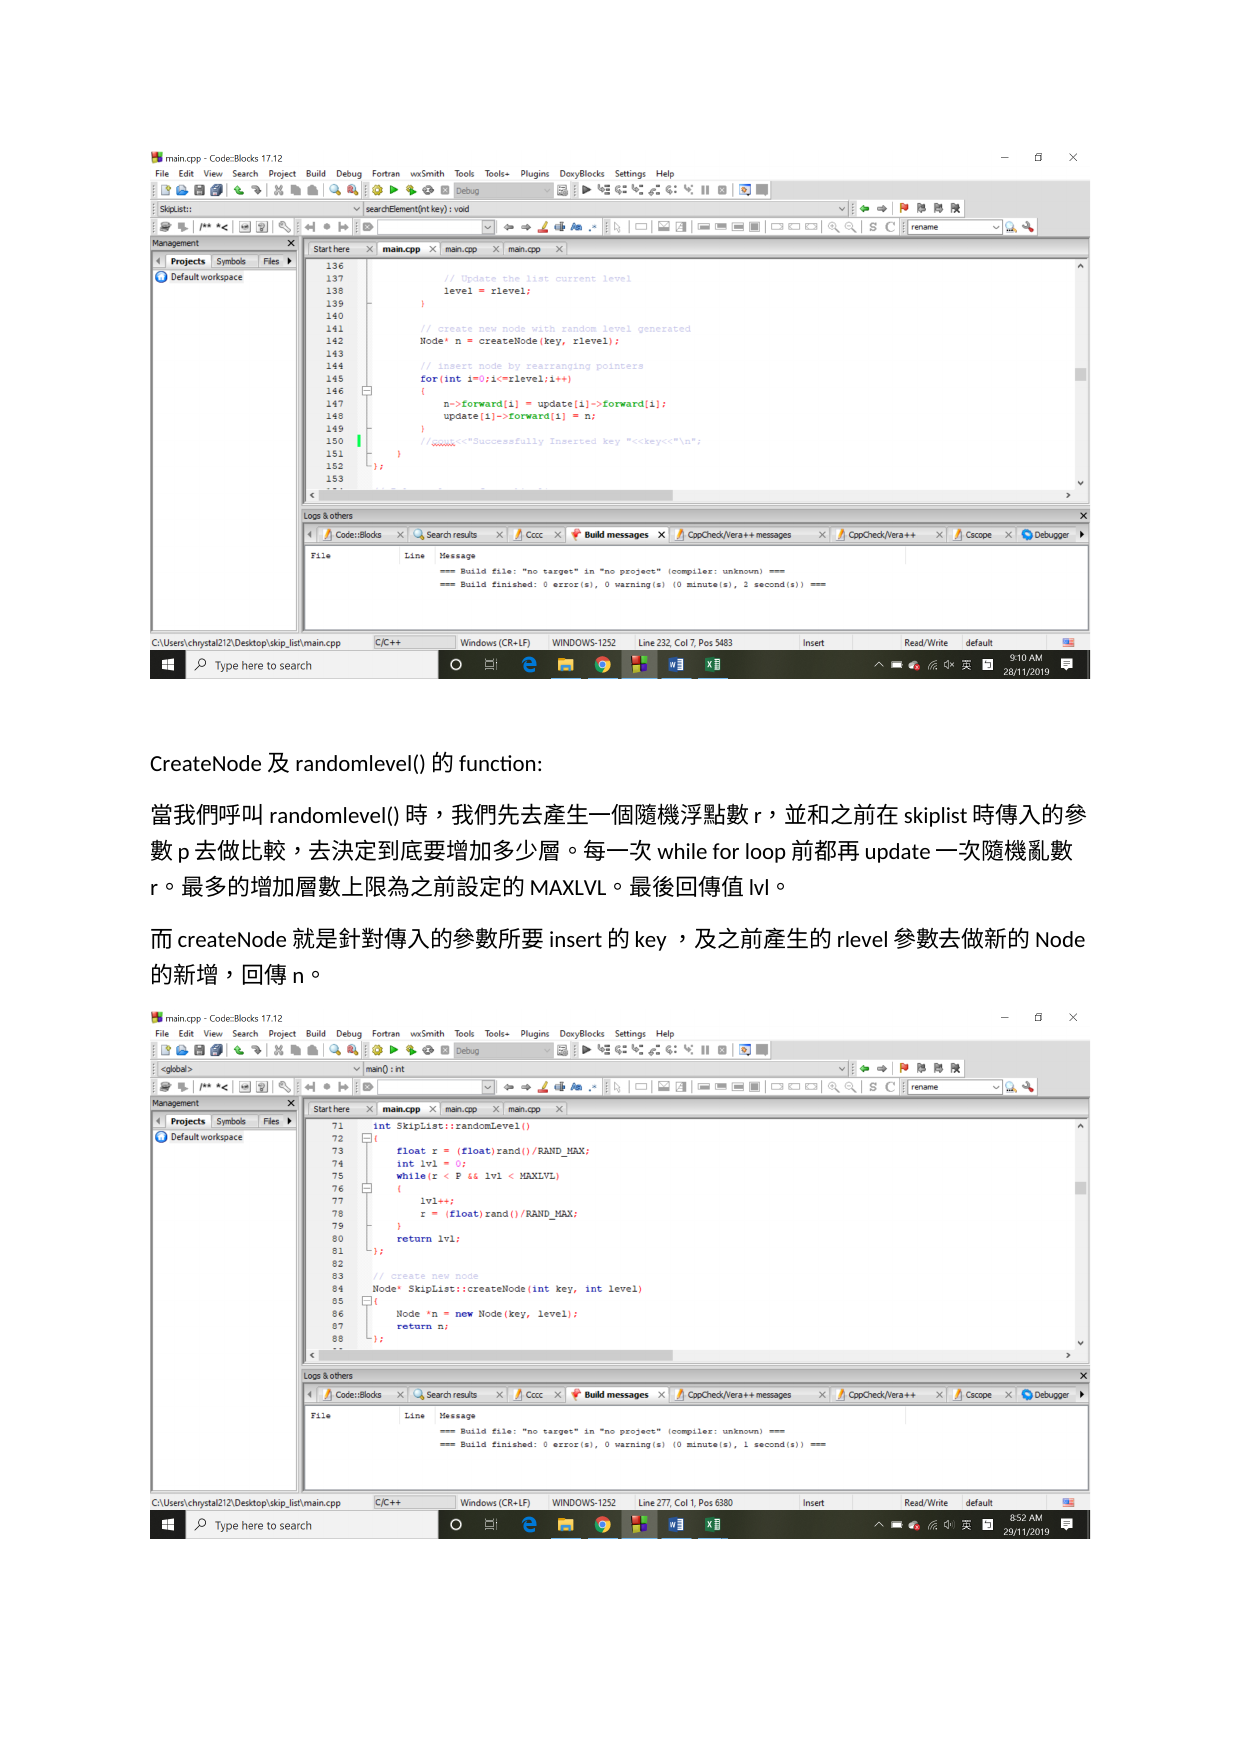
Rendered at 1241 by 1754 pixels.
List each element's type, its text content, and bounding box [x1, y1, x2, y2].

text 當我們呼叫randomlevel() 時，我們先去產生一個隨機浮點數r，並和之前在skiplist時傳入的參數p去做比較，去決定到底要增加多少層。每一次while for loop前都再update一次隨機亂數r。最多的增加層數上限為之前設定的MAXLVL。最後回傳值lvl。 [150, 797, 1090, 902]
picture [150, 150, 1091, 679]
text CreateNode 及 randomlevel() 的function: [150, 744, 1090, 778]
picture [150, 1009, 1091, 1539]
text 而createNode 就是針對傳入的參數所要insert的key ，及之前產生的rlevel參數去做新的Node的新增，回傳n。 [150, 921, 1090, 990]
